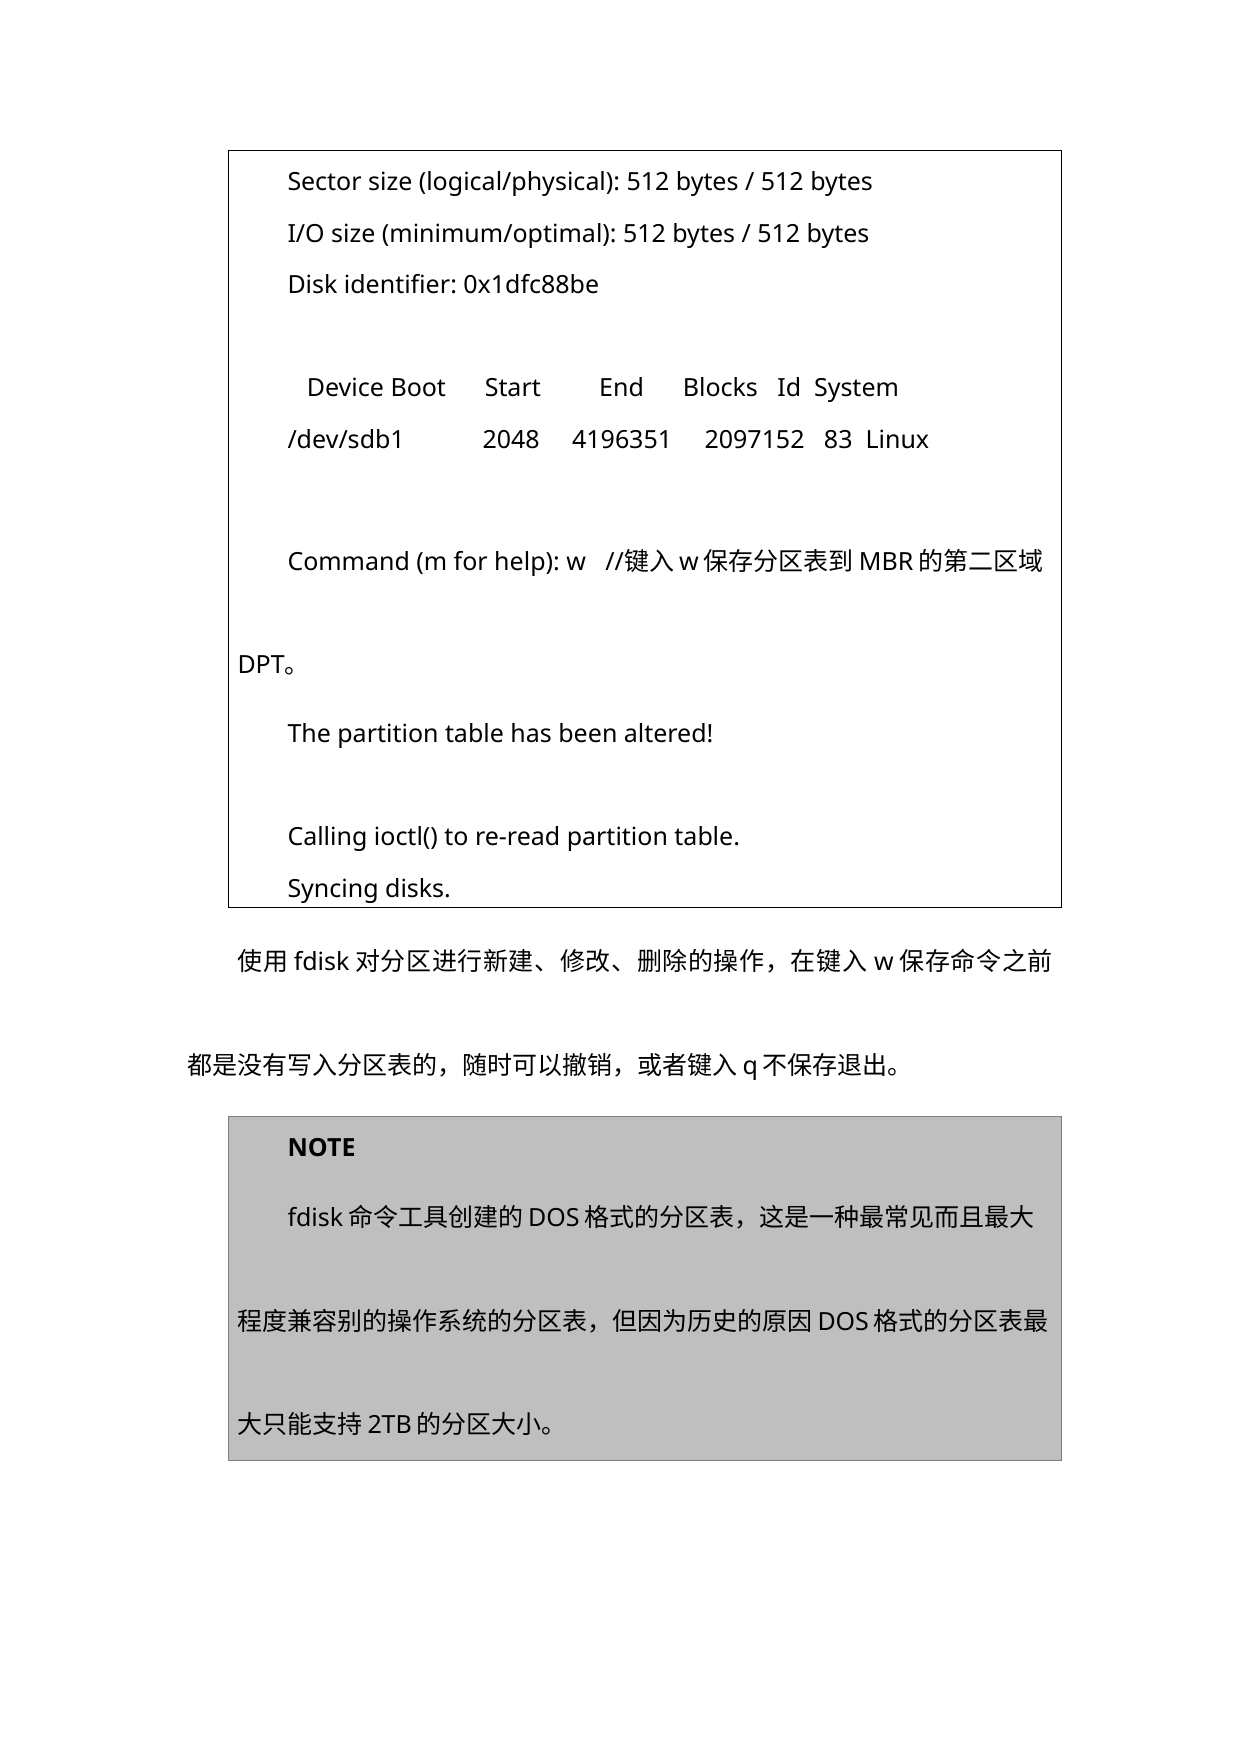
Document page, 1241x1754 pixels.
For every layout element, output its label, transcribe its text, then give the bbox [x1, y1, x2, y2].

text Syncing disks. [229, 857, 1061, 907]
text 使用fdisk对分区进行新建、修改、删除的操作，在键入w保存命令之前都是没有写入分区表的，随时可以撤销，或者键入q不保存退出。 [187, 925, 1053, 1098]
text Sector size (logical/physical): 512 bytes / 512 bytes [229, 151, 1061, 198]
text Disk identifier: 0x1dfc88be [229, 253, 1061, 301]
text Command (m for help): w //键入w保存分区表到MBR的第二区域DPT。 [229, 511, 1061, 697]
text Device Boot Start End Blocks Id System [229, 356, 1061, 404]
text The partition table has been altered! [229, 702, 1061, 750]
text I/O size (minimum/optimal): 512 bytes / 512 bytes [229, 202, 1061, 250]
text Calling ioctl() to re-read partition table. [229, 805, 1061, 853]
text fdisk命令工具创建的DOS格式的分区表，这是一种最常见而且最大程度兼容别的操作系统的分区表，但因为历史的原因DOS格式的分区表最大只能支持2TB的分区大小。 [229, 1167, 1061, 1460]
text /dev/sdb1 2048 4196351 2097152 83 Linux [229, 408, 1061, 456]
text NOTE [229, 1117, 1061, 1164]
